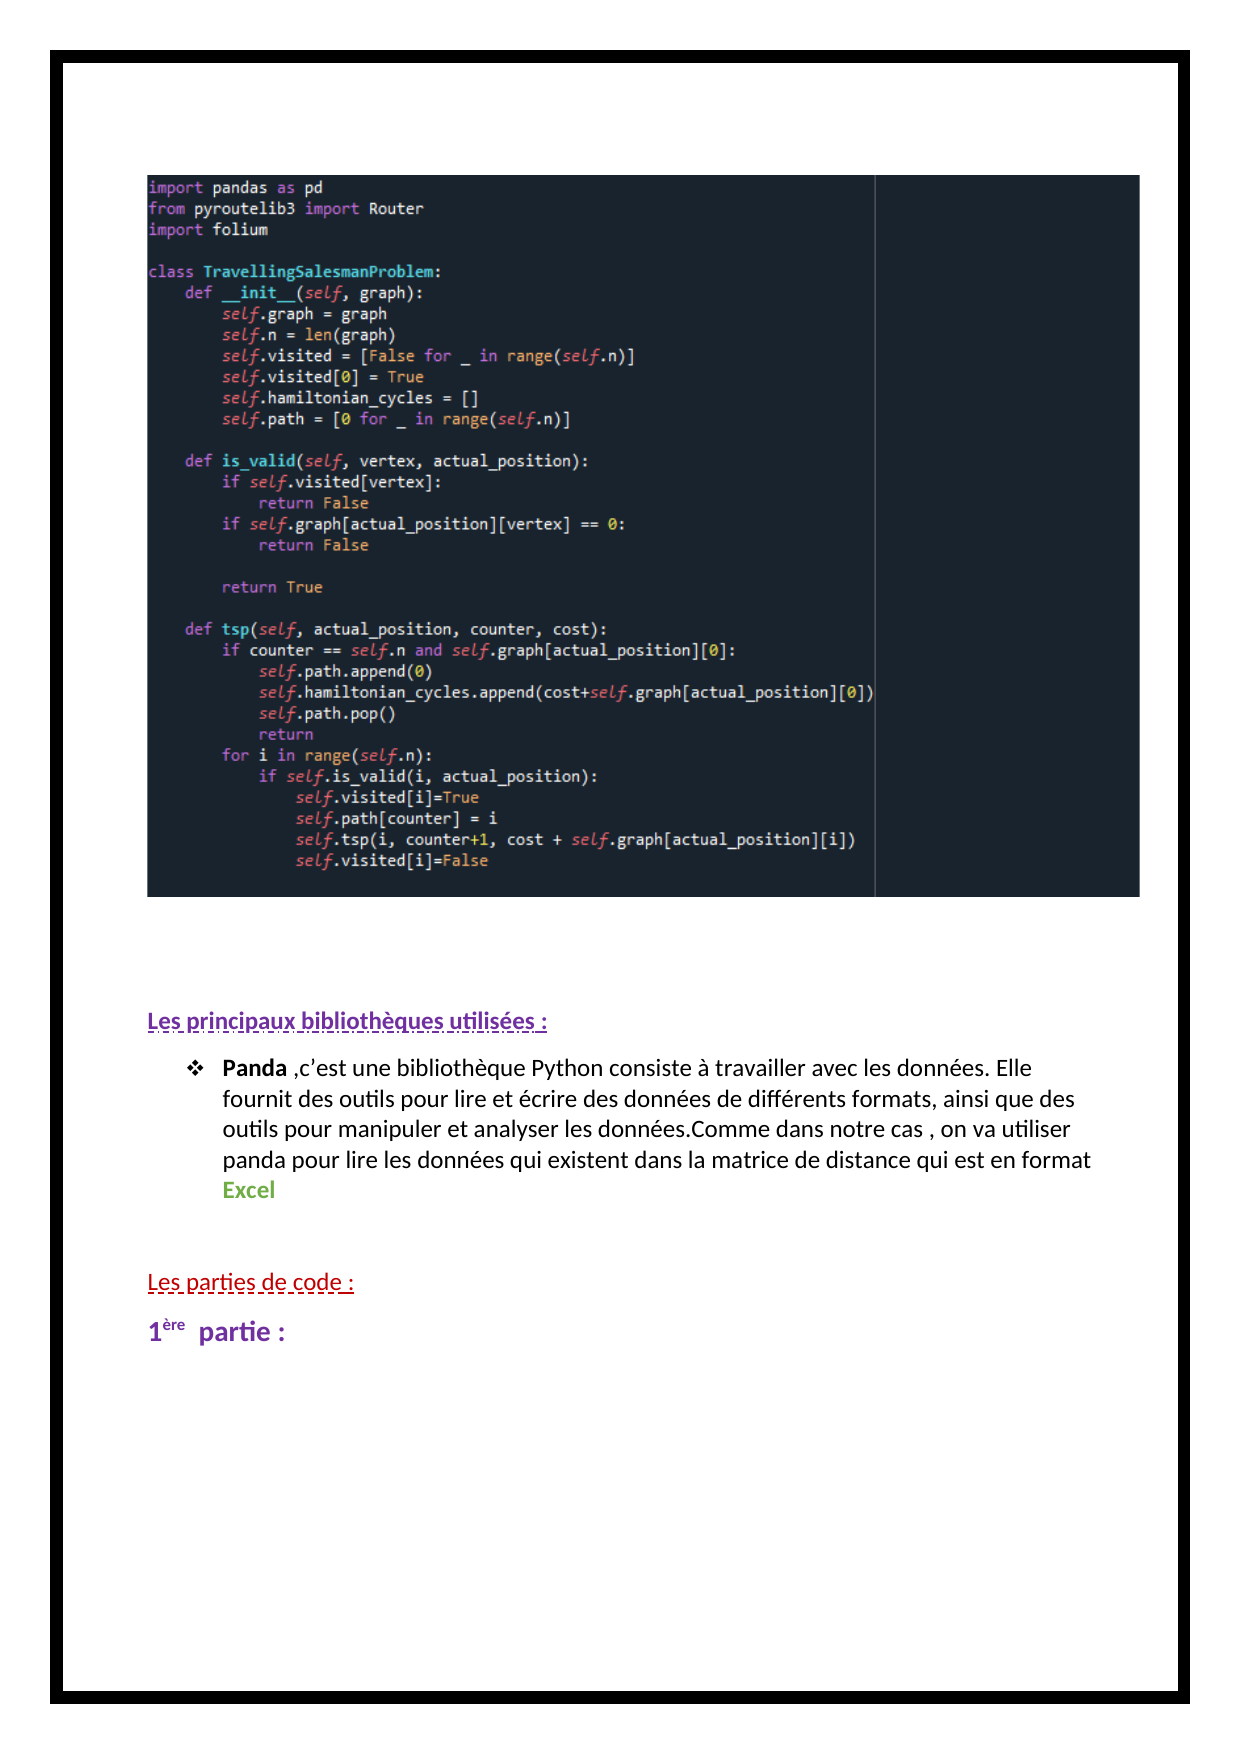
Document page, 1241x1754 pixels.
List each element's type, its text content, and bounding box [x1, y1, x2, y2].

text Les parties de code : [147, 1266, 1093, 1297]
picture [147, 175, 1140, 897]
list Panda ,c’est une bibliothèque Python consiste à travailler avec les données. Elle fournit des outils pour lire et écrire des données de différents formats, ainsi que des outils pour manipuler et analyser les données.Comme dans notre cas , on va utiliser panda pour lire les données qui existent dans la matrice de distance qui est en format Excel [185, 1052, 1093, 1205]
text 1ère partie : [147, 1313, 1093, 1349]
text Les principaux bibliothèques utilisées : [147, 1005, 1093, 1036]
